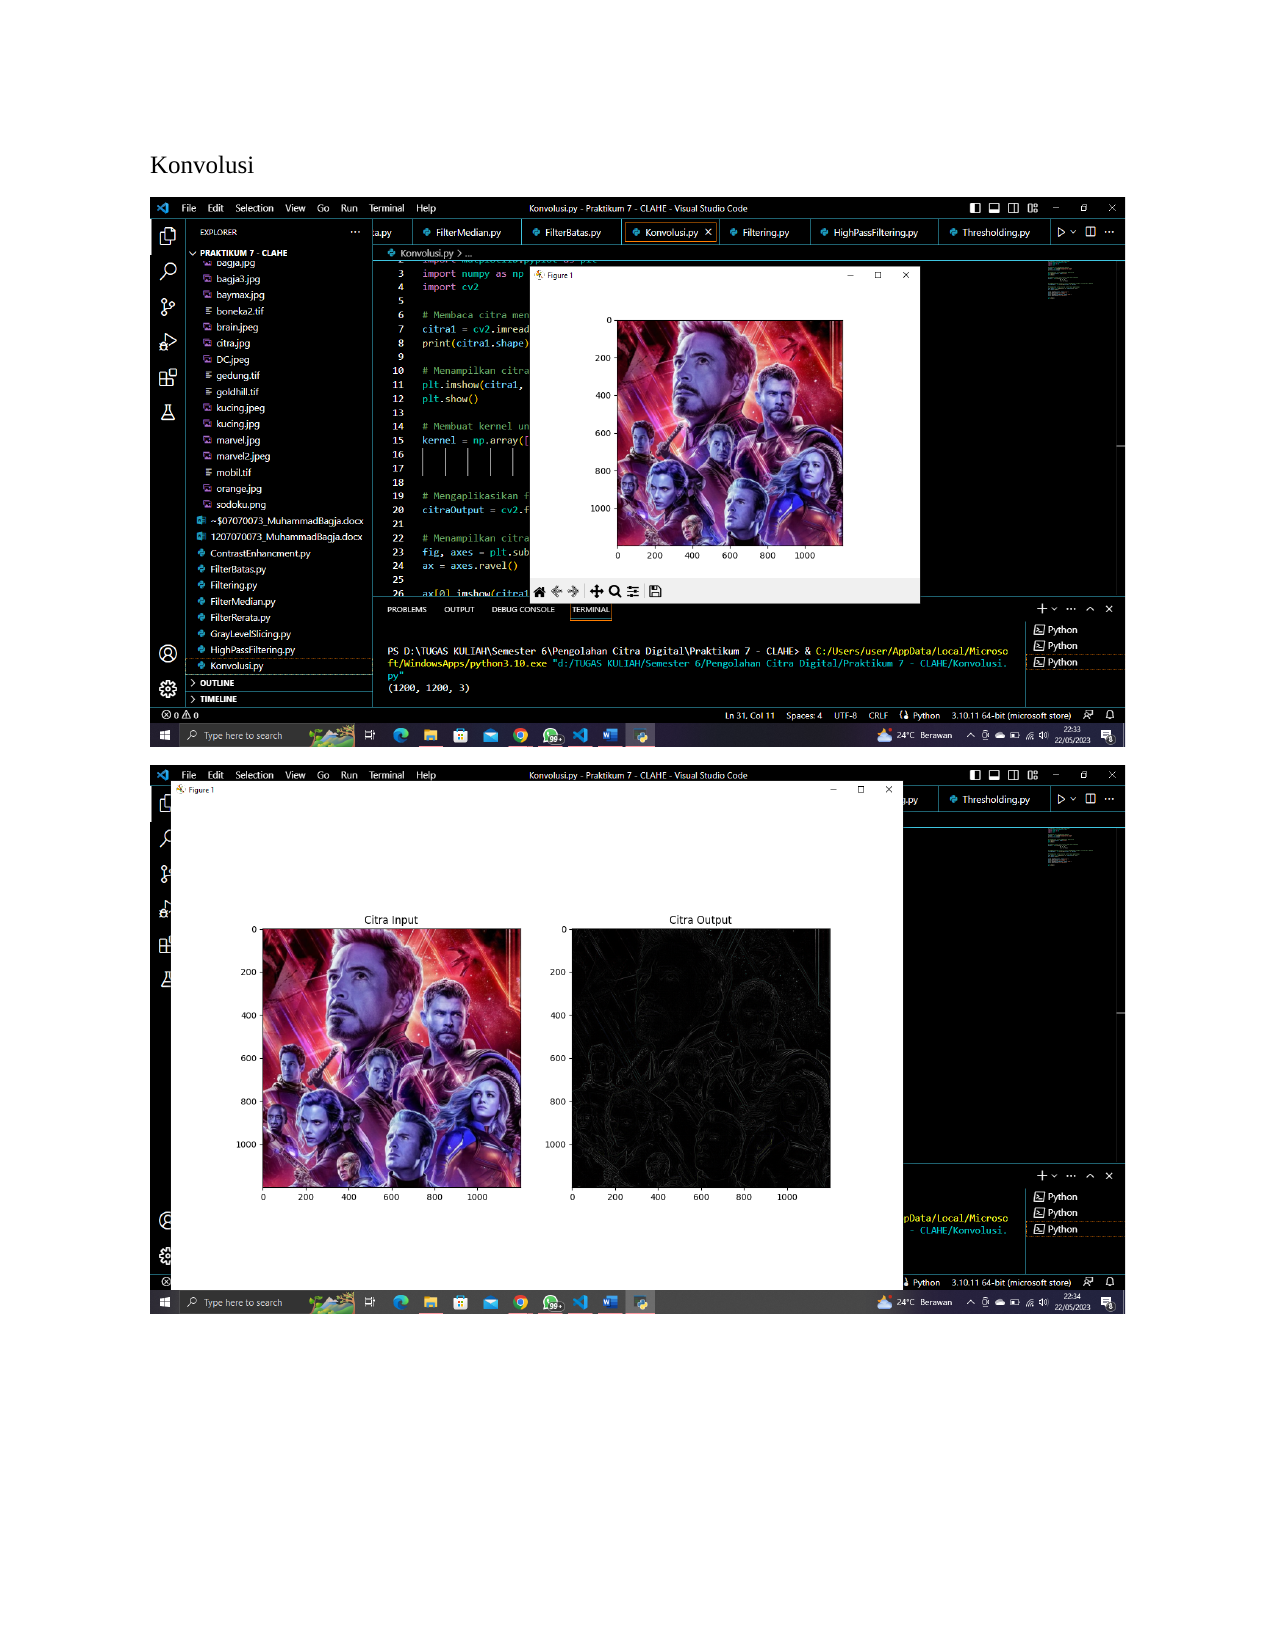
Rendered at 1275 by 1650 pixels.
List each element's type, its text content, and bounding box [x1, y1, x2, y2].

picture [150, 197, 1125, 747]
text Konvolusi [150, 150, 1125, 179]
picture [150, 765, 1125, 1314]
